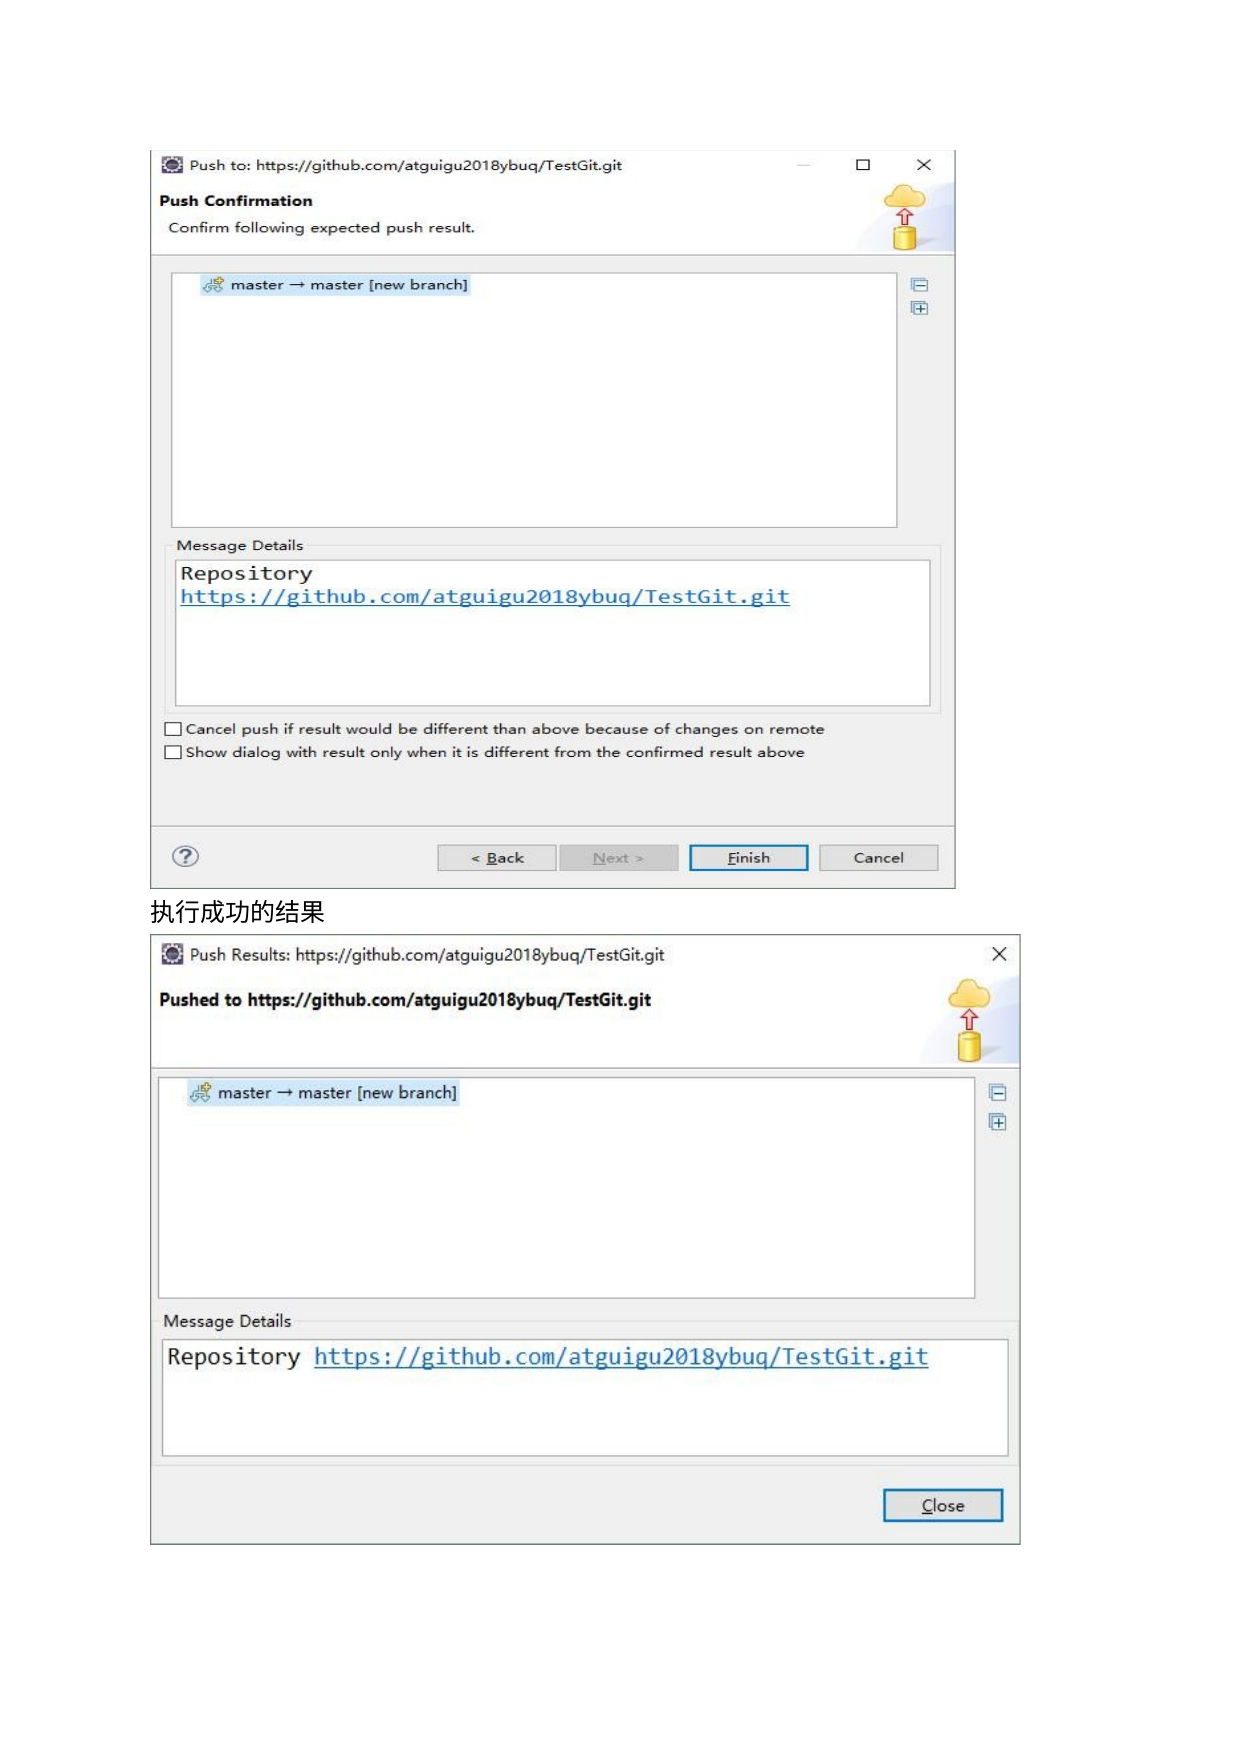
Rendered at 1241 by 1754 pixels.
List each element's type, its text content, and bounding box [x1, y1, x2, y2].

picture [150, 150, 956, 889]
picture [150, 934, 1021, 1545]
text 执行成功的结果 [150, 893, 1090, 929]
